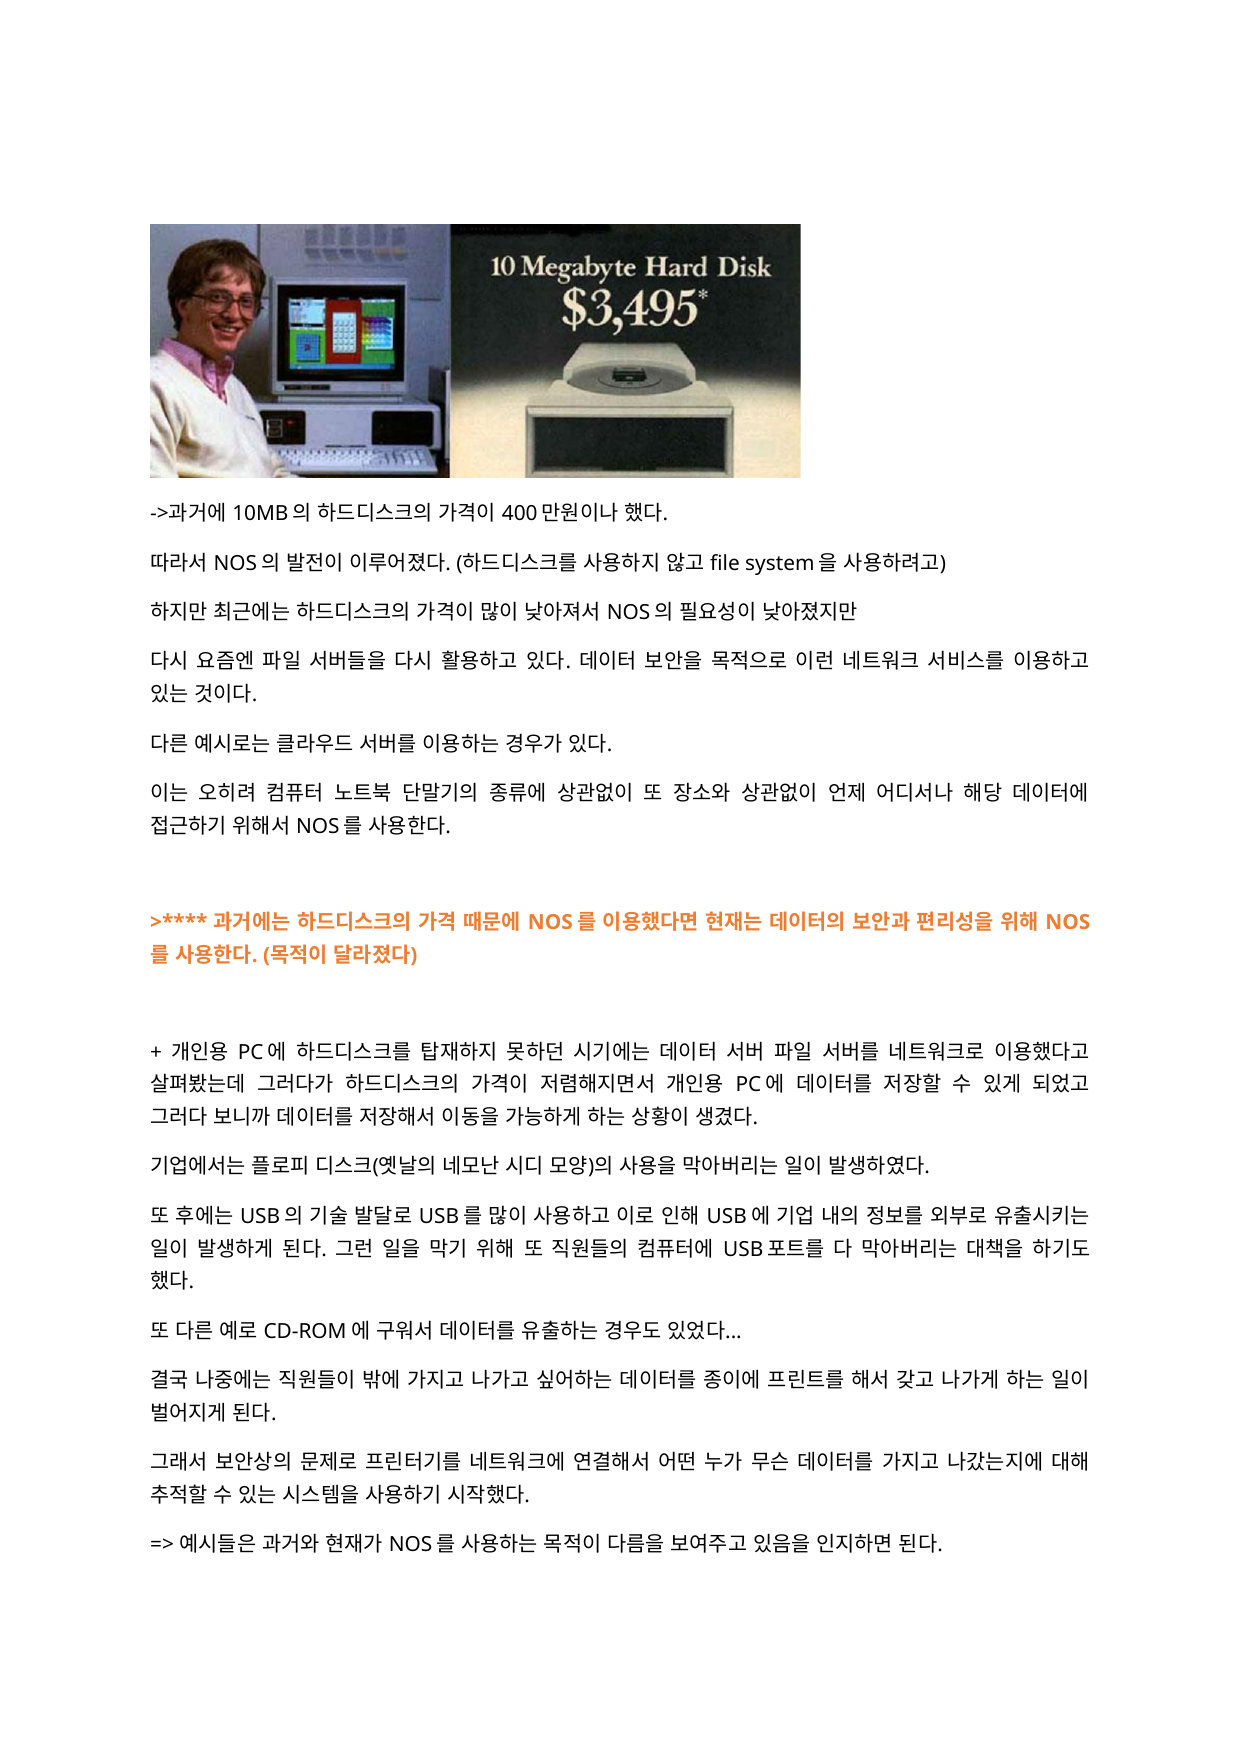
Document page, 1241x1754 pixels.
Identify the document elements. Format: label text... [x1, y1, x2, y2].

text 하지만 최근에는 하드디스크의 가격이 많이 낮아져서 NOS의 필요성이 낮아졌지만 [150, 595, 1090, 626]
text 기업에서는 플로피 디스크(옛날의 네모난 시디 모양)의 사용을 막아버리는 일이 발생하였다. [150, 1150, 1090, 1180]
text 결국 나중에는 직원들이 밖에 가지고 나가고 싶어하는 데이터를 종이에 프린트를 해서 갖고 나가게 하는 일이 벌어지게 된다. [150, 1363, 1090, 1426]
text => 예시들은 과거와 현재가 NOS를 사용하는 목적이 다름을 보여주고 있음을 인지하면 된다. [150, 1527, 1090, 1557]
text >**** 과거에는 하드디스크의 가격 때문에 NOS를 이용했다면 현재는 데이터의 보안과 편리성을 위해 NOS를 사용한다. (목적이 달라졌다) [150, 906, 1090, 968]
text 또 후에는 USB의 기술 발달로 USB를 많이 사용하고 이로 인해 USB에 기업 내의 정보를 외부로 유출시키는 일이 발생하게 된다. 그런 일을 막기 위해 또 직원들의 컴퓨터에 USB포트를 다 막아버리는 대책을 하기도 했다. [150, 1199, 1090, 1295]
text ->과거에 10MB의 하드디스크의 가격이 400만원이나 했다. [150, 497, 1090, 527]
text + 개인용 PC에 하드디스크를 탑재하지 못하던 시기에는 데이터 서버 파일 서버를 네트워크로 이용했다고 살펴봤는데 그러다가 하드디스크의 가격이 저렴해지면서 개인용 PC에 데이터를 저장할 수 있게 되었고 그러다 보니까 데이터를 저장해서 이동을 가능하게 하는 상황이 생겼다. [150, 1035, 1090, 1131]
text 그래서 보안상의 문제로 프린터기를 네트워크에 연결해서 어떤 누가 무슨 데이터를 가지고 나갔는지에 대해 추적할 수 있는 시스템을 사용하기 시작했다. [150, 1445, 1090, 1508]
text 또 다른 예로 CD-ROM에 구워서 데이터를 유출하는 경우도 있었다... [150, 1314, 1090, 1344]
text 다시 요즘엔 파일 서버들을 다시 활용하고 있다. 데이터 보안을 목적으로 이런 네트워크 서비스를 이용하고 있는 것이다. [150, 645, 1090, 708]
text 다른 예시로는 클라우드 서버를 이용하는 경우가 있다. [150, 727, 1090, 757]
text 이는 오히려 컴퓨터 노트북 단말기의 종류에 상관없이 또 장소와 상관없이 언제 어디서나 해당 데이터에 접근하기 위해서 NOS를 사용한다. [150, 776, 1090, 839]
picture [150, 224, 801, 478]
text 따라서 NOS의 발전이 이루어졌다. (하드디스크를 사용하지 않고 file system을 사용하려고) [150, 546, 1090, 576]
